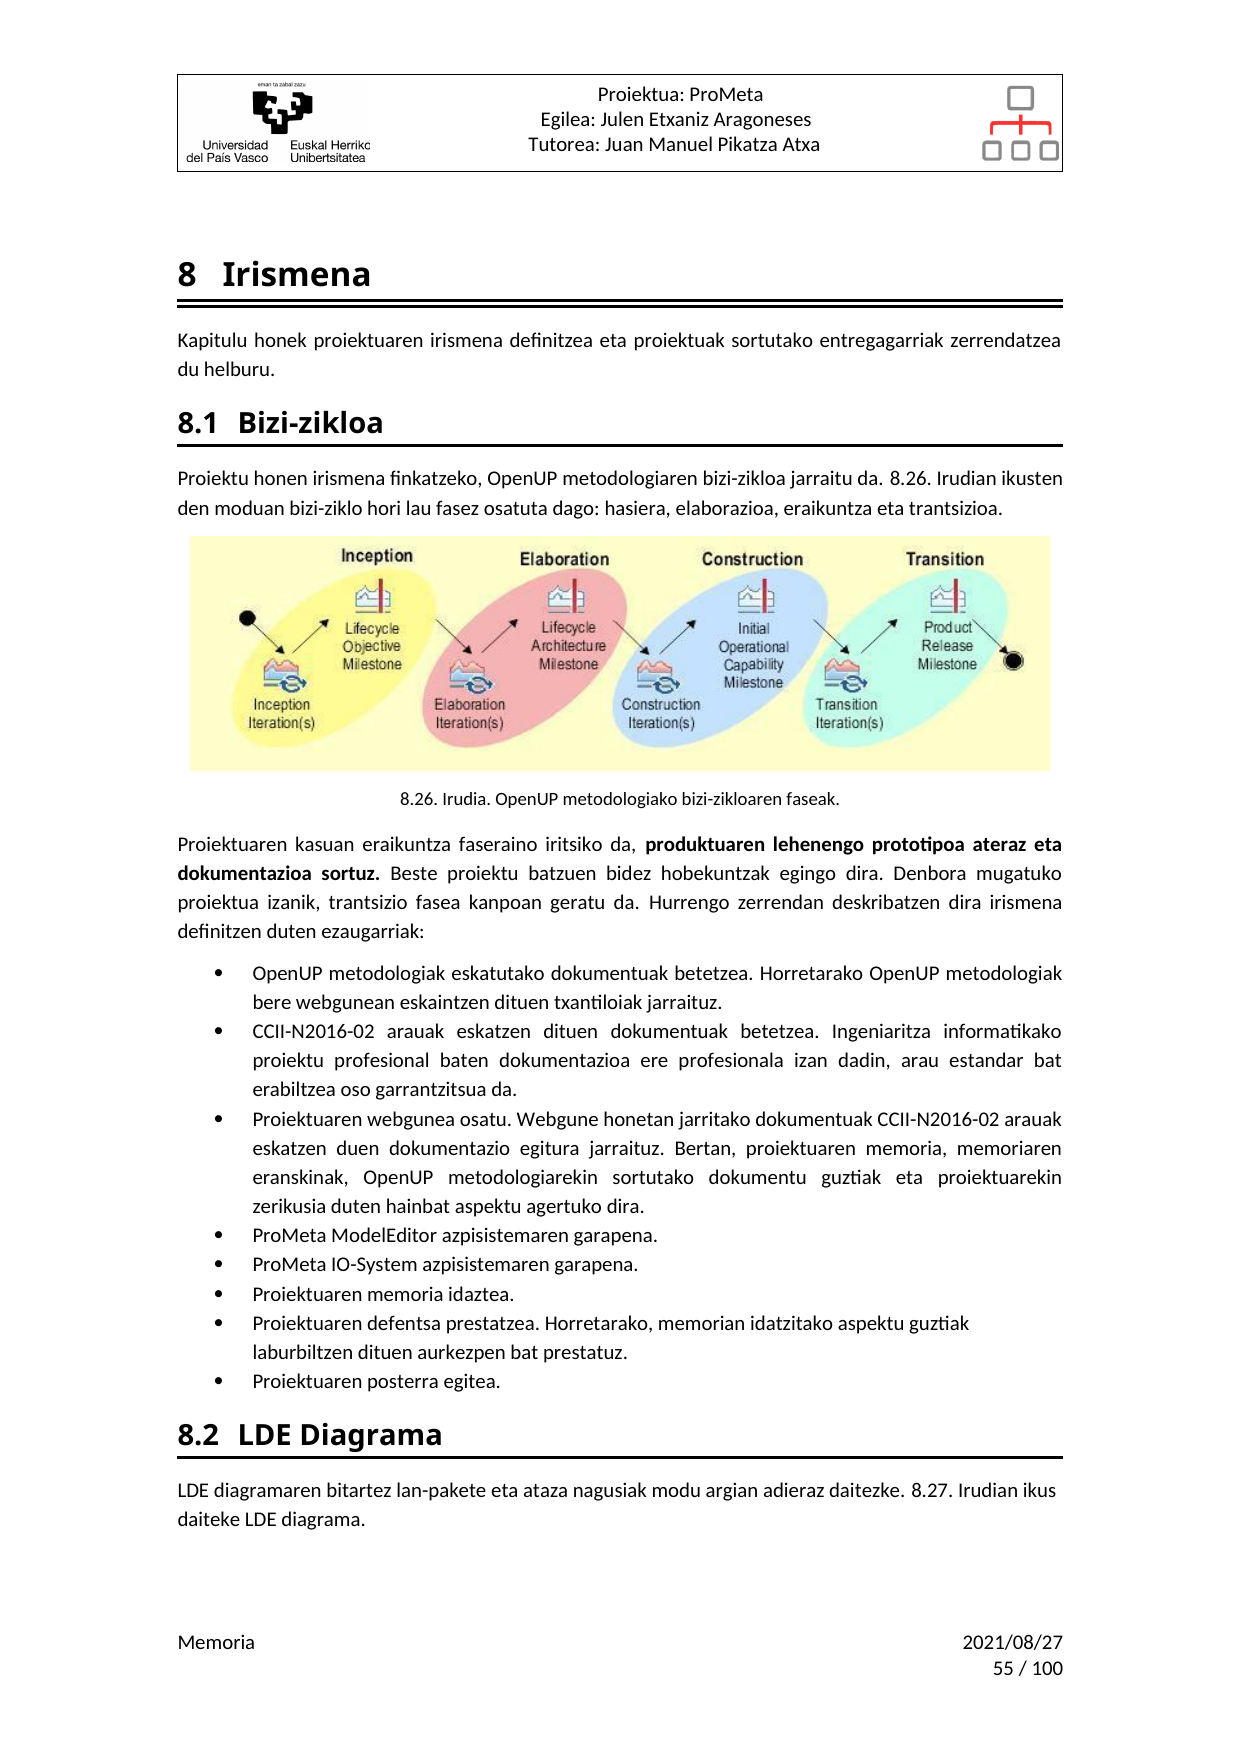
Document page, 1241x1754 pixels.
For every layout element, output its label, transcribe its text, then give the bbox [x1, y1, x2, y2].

text Proiektuaren kasuan eraikuntza faseraino iritsiko da, produktuaren lehenengo prototipoa ateraz eta dokumentazioa sortuz. Beste proiektu batzuen bidez hobekuntzak egingo dira. Denbora mugatuko proiektua izanik, trantsizio fasea kanpoan geratu da. Hurrengo zerrendan deskribatzen dira irismena definitzen duten ezaugarriak: [177, 831, 1063, 944]
list Proiektuaren memoria idaztea. [215, 1281, 1063, 1306]
subtitle Bizi-zikloa [177, 402, 1063, 444]
subtitle LDE Diagrama [177, 1414, 1063, 1456]
picture [189, 536, 1051, 771]
list ProMeta ModelEditor azpisistemaren garapena. [215, 1222, 1063, 1248]
list ProMeta IO-System azpisistemaren garapena. [215, 1252, 1063, 1277]
picture [978, 80, 1060, 162]
list Proiektuaren webgunea osatu. Webgune honetan jarritako dokumentuak CCII-N2016-02 arauak eskatzen duen dokumentazio egitura jarraituz. Bertan, proiektuaren memoria, memoriaren eranskinak, OpenUP metodologiarekin sortutako dokumentu guztiak eta proiektuarekin zerikusia duten hainbat aspektu agertuko dira. [215, 1106, 1063, 1219]
list OpenUP metodologiak eskatutako dokumentuak betetzea. Horretarako OpenUP metodologiak bere webgunean eskaintzen dituen txantiloiak jarraituz. [215, 960, 1063, 1014]
text Kapitulu honek proiektuaren irismena definitzea eta proiektuak sortutako entregagarriak zerrendatzea du helburu. [177, 327, 1063, 382]
list CCII-N2016-02 arauak eskatzen dituen dokumentuak betetzea. Ingeniaritza informatikako proiektu profesional baten dokumentazioa ere profesionala izan dadin, arau estandar bat erabiltzea oso garrantzitsua da. [215, 1018, 1063, 1102]
list Proiektuaren defentsa prestatzea. Horretarako, memorian idatzitako aspektu guztiak laburbiltzen dituen aurkezpen bat prestatuz. [215, 1310, 1063, 1364]
picture [182, 81, 370, 162]
list Proiektuaren posterra egitea. [215, 1368, 1063, 1394]
subtitle Irismena [177, 251, 1063, 299]
